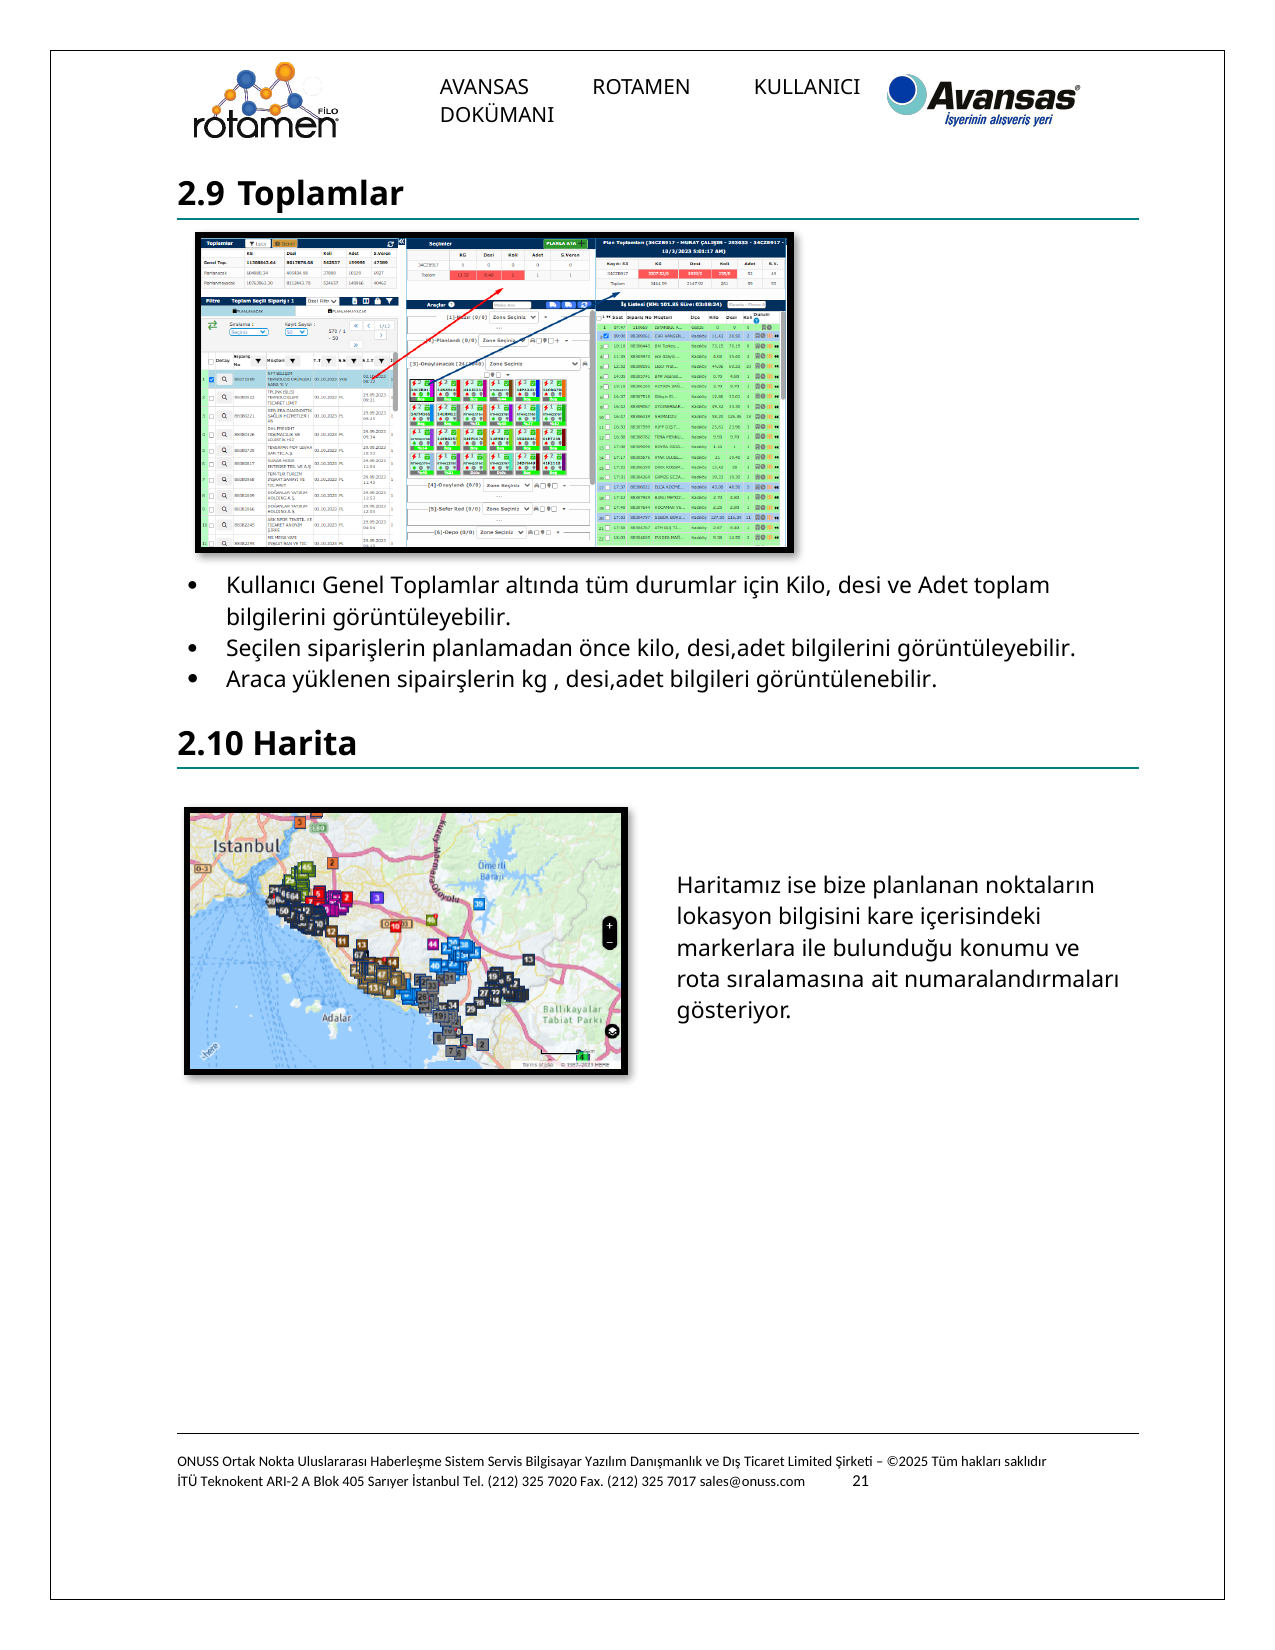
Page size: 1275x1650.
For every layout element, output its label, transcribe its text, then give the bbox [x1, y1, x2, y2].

table_header Haritamız ise bize planlanan noktaların lokasyon bilgisini kare içerisindeki markerlara ile bulunduğu konumu ve rota sıralamasına ait numaralandırmaları gösteriyor. [665, 775, 1138, 1120]
picture [190, 813, 621, 1069]
table_cell Kullanıcı Genel Toplamlar altında tüm durumlar için Kilo, desi ve Adet toplam bilgilerini görüntüleyebilir. Seçilen siparişlerin planlamadan önce kilo, desi,adet bilgilerini görüntüleyebilir. Araca yüklenen sipairşlerin kg , desi,adet bilgileri görüntülenebilir. [177, 569, 1138, 694]
table_header [177, 775, 665, 1120]
picture [201, 238, 787, 547]
subtitle Toplamlar [177, 170, 1139, 218]
picture [188, 62, 343, 138]
picture [883, 73, 1084, 128]
table_header [177, 225, 1138, 569]
subtitle Harita [177, 719, 1139, 767]
